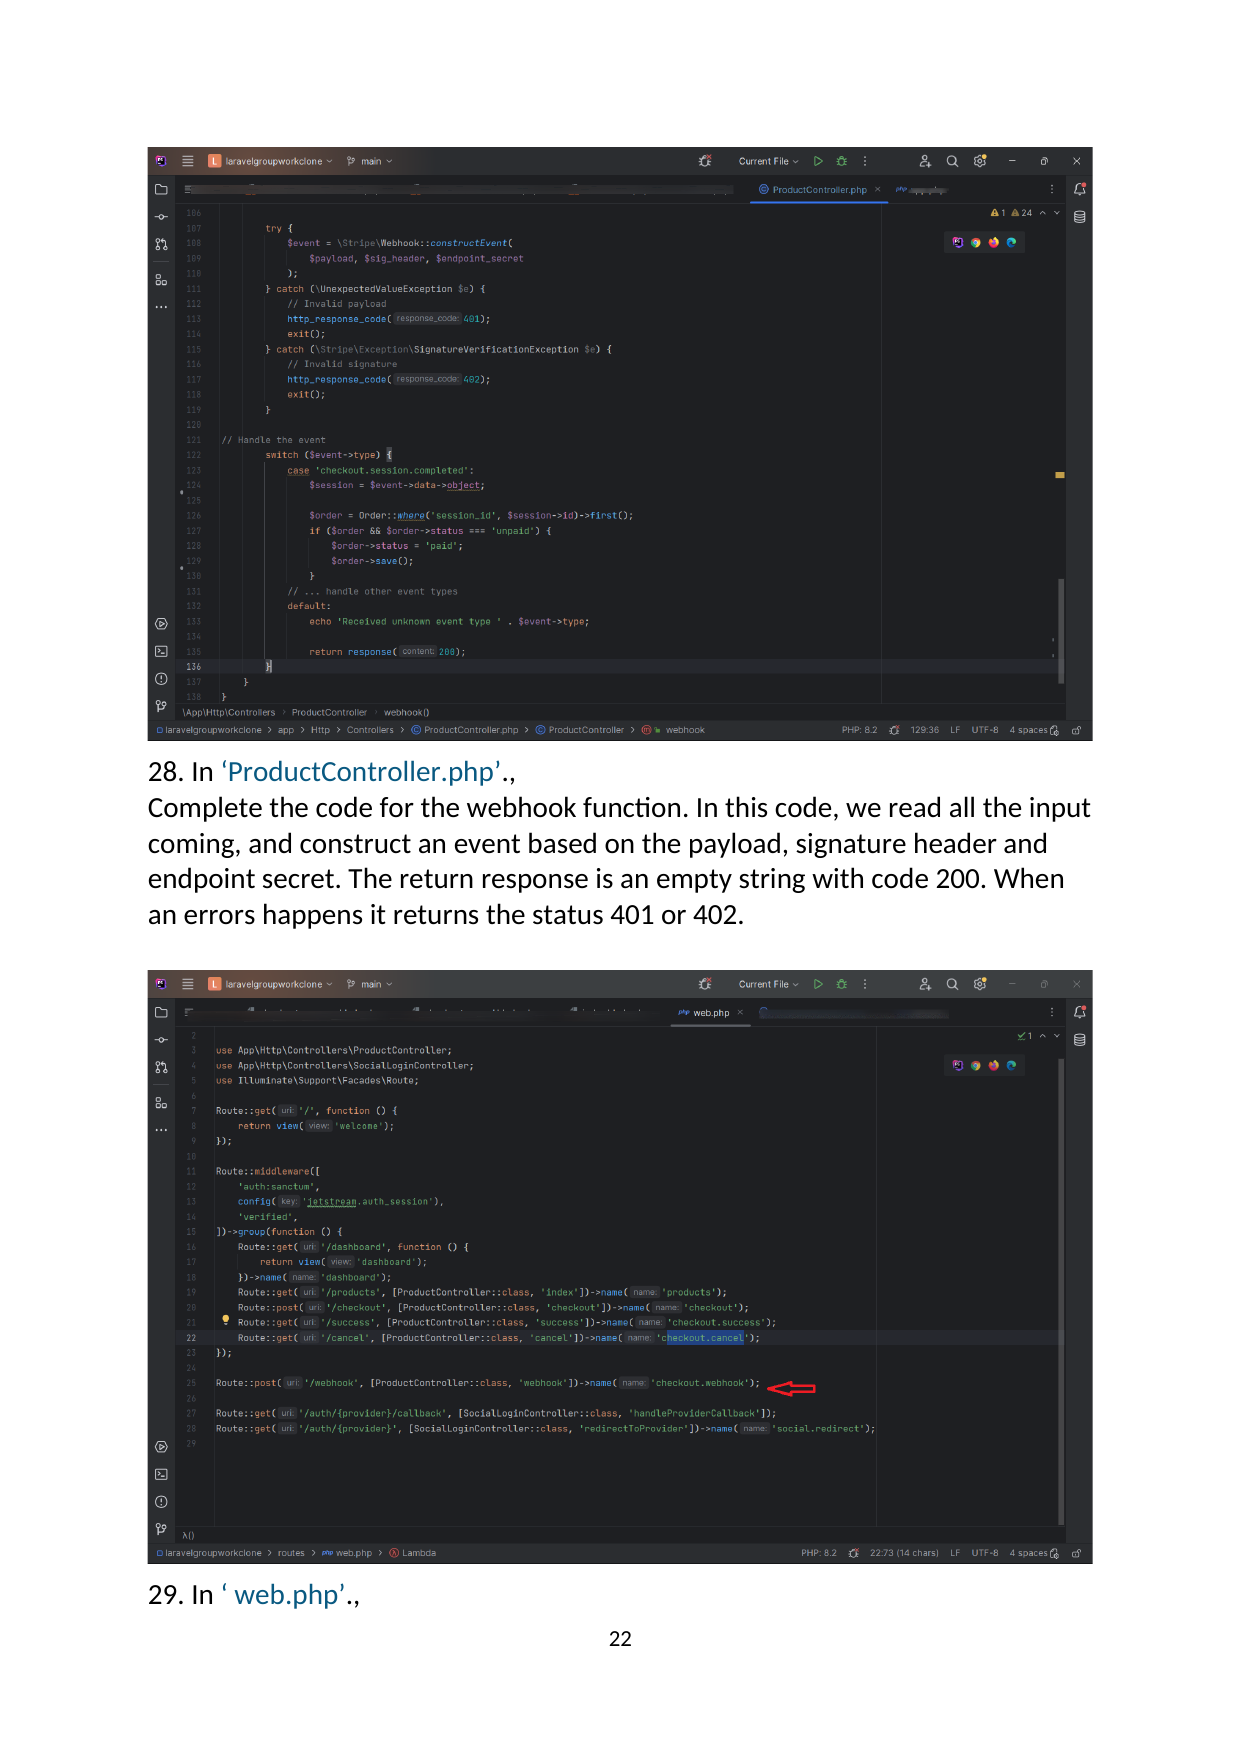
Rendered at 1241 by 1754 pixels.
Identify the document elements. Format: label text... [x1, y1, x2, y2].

picture [147, 970, 1093, 1564]
text 28. In ‘ProductController.php’., [148, 753, 1093, 789]
text Complete the code for the webhook function. In this code, we read all the input coming, and construct an event based on the payload, signature header and endpoint secret. The return response is an empty string with code 200. When an errors happens it returns the status 401 or 402. [148, 789, 1093, 932]
picture [147, 147, 1093, 741]
text 29. In ‘ web.php’., [148, 1576, 1093, 1612]
